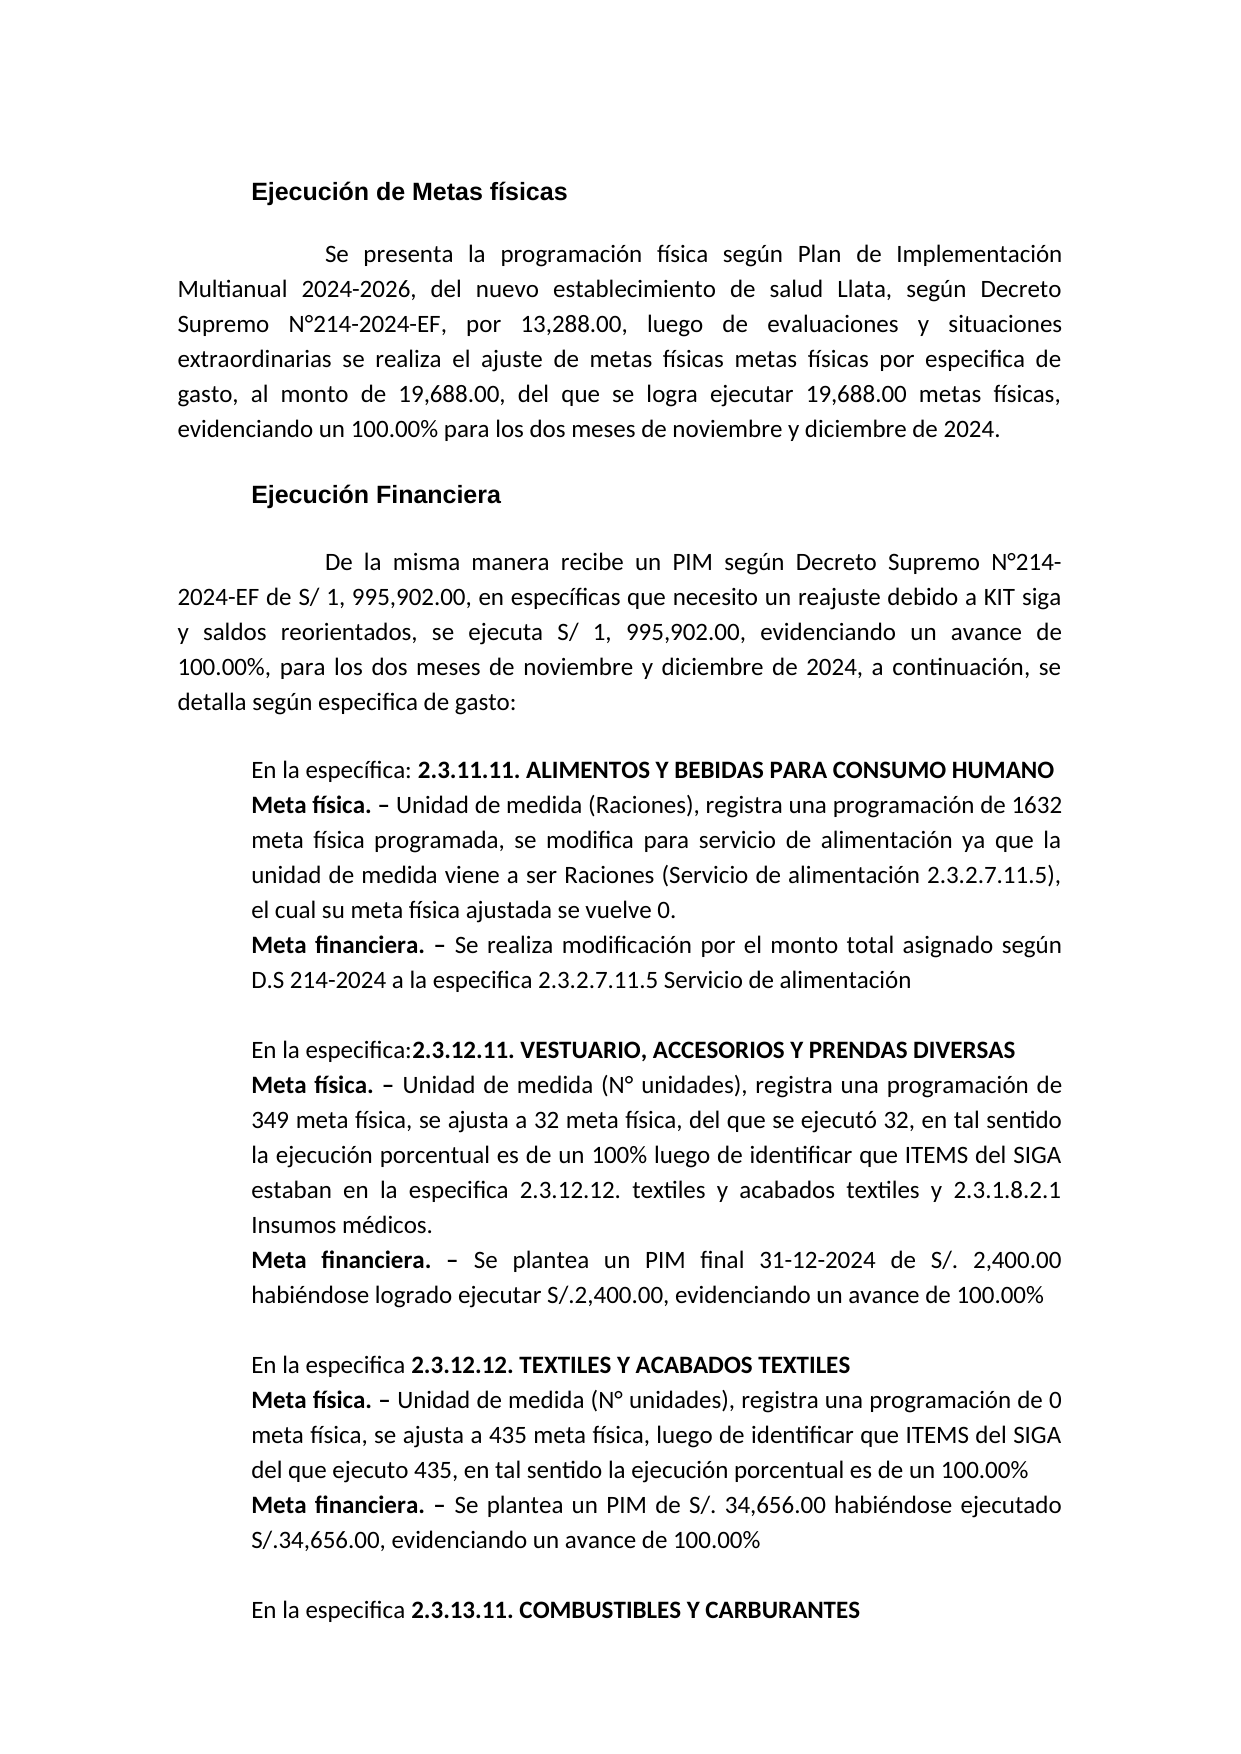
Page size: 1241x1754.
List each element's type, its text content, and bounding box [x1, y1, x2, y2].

text Meta financiera. – Se plantea un PIM de S/. 34,656.00 habiéndose ejecutado S/.34,656.00, evidenciando un avance de 100.00% [251, 1489, 1063, 1555]
text Se presenta la programación física según Plan de Implementación Multianual 2024-2026, del nuevo establecimiento de salud Llata, según Decreto Supremo N°214-2024-EF, por 13,288.00, luego de evaluaciones y situaciones extraordinarias se realiza el ajuste de metas físicas metas físicas por especifica de gasto, al monto de 19,688.00, del que se logra ejecutar 19,688.00 metas físicas, evidenciando un 100.00% para los dos meses de noviembre y diciembre de 2024. [177, 238, 1063, 444]
text En la especifica:2.3.12.11. VESTUARIO, ACCESORIOS Y PRENDAS DIVERSAS [251, 1034, 1063, 1065]
text En la específica: 2.3.11.11. ALIMENTOS Y BEBIDAS PARA CONSUMO HUMANO [251, 754, 1063, 785]
text Meta financiera. – Se plantea un PIM final 31-12-2024 de S/. 2,400.00 habiéndose logrado ejecutar S/.2,400.00, evidenciando un avance de 100.00% [251, 1244, 1063, 1310]
text Meta física. – Unidad de medida (Raciones), registra una programación de 1632 meta física programada, se modifica para servicio de alimentación ya que la unidad de medida viene a ser Raciones (Servicio de alimentación 2.3.2.7.11.5), el cual su meta física ajustada se vuelve 0. [251, 789, 1063, 925]
text Ejecución de Metas físicas [177, 176, 1063, 205]
text Meta física. – Unidad de medida (N° unidades), registra una programación de 349 meta física, se ajusta a 32 meta física, del que se ejecutó 32, en tal sentido la ejecución porcentual es de un 100% luego de identificar que ITEMS del SIGA estaban en la especifica 2.3.12.12. textiles y acabados textiles y 2.3.1.8.2.1 Insumos médicos. [251, 1069, 1063, 1240]
text De la misma manera recibe un PIM según Decreto Supremo N°214-2024-EF de S/ 1, 995,902.00, en específicas que necesito un reajuste debido a KIT siga y saldos reorientados, se ejecuta S/ 1, 995,902.00, evidenciando un avance de 100.00%, para los dos meses de noviembre y diciembre de 2024, a continuación, se detalla según especifica de gasto: [177, 546, 1063, 717]
text Ejecución Financiera [177, 480, 1063, 509]
text En la especifica 2.3.12.12. TEXTILES Y ACABADOS TEXTILES [177, 1349, 1063, 1380]
text Meta física. – Unidad de medida (N° unidades), registra una programación de 0 meta física, se ajusta a 435 meta física, luego de identificar que ITEMS del SIGA del que ejecuto 435, en tal sentido la ejecución porcentual es de un 100.00% [251, 1384, 1063, 1485]
text Meta financiera. – Se realiza modificación por el monto total asignado según D.S 214-2024 a la especifica 2.3.2.7.11.5 Servicio de alimentación [251, 929, 1063, 995]
text En la especifica 2.3.13.11. COMBUSTIBLES Y CARBURANTES [251, 1594, 1063, 1625]
